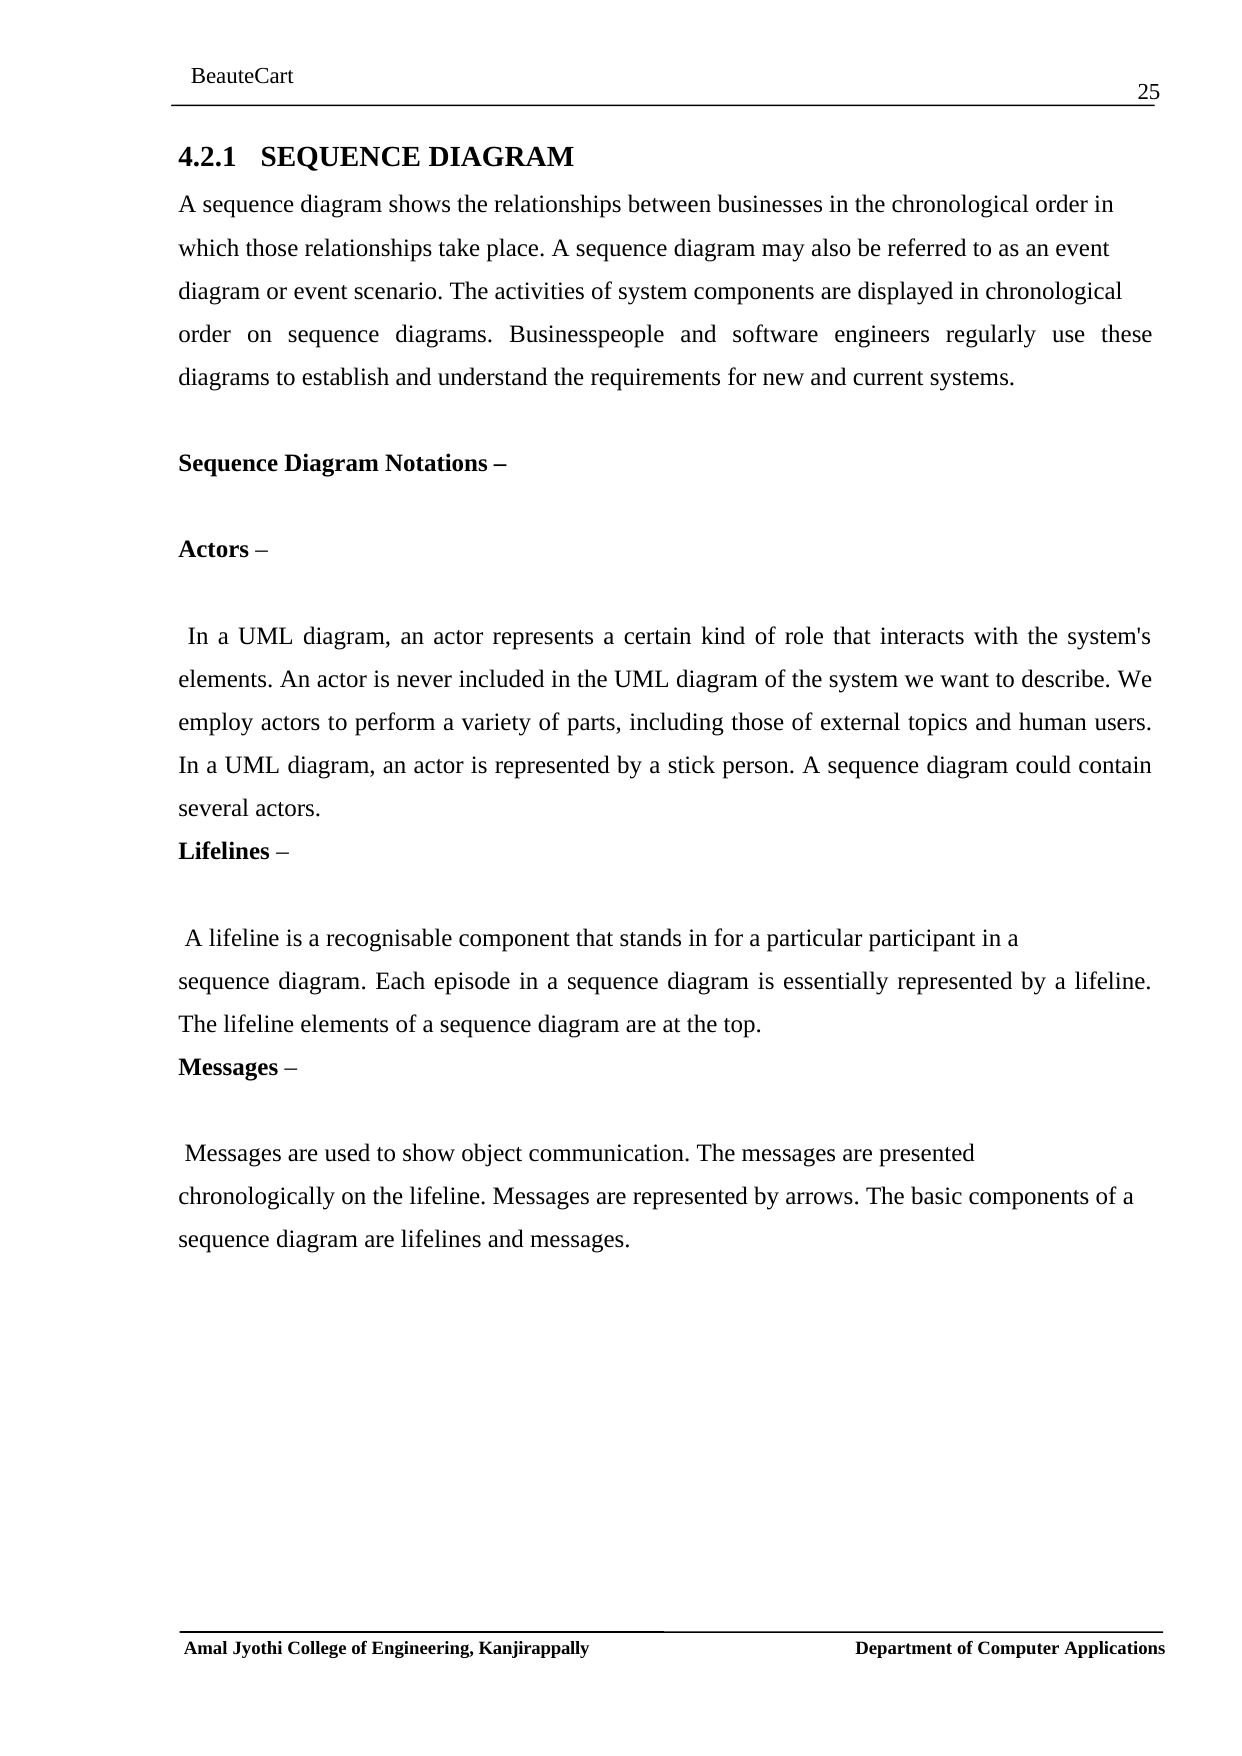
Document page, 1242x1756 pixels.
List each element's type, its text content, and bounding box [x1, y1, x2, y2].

text Actors – [178, 534, 1153, 563]
text In a UML diagram, an actor represents a certain kind of role that interacts with the system's elements. An actor is never included in the UML diagram of the system we want to describe. We employ actors to perform a variety of parts, including those of external topics and human users. In a UML diagram, an actor is represented by a stick person. A sequence diagram could contain several actors. [178, 621, 1153, 822]
text which those relationships take place. A sequence diagram may also be referred to as an event [178, 233, 1153, 261]
text sequence diagram are lifelines and messages. [178, 1224, 1153, 1253]
subtitle SEQUENCE DIAGRAM [178, 139, 1153, 173]
text Messages are used to show object communication. The messages are presented [178, 1095, 1153, 1167]
text A lifeline is a recognisable component that stands in for a particular participant in a [178, 923, 1153, 951]
text order on sequence diagrams. Businesspeople and software engineers regularly use these diagrams to establish and understand the requirements for new and current systems. [178, 319, 1153, 391]
text Lifelines – [178, 836, 1153, 865]
text A sequence diagram shows the relationships between businesses in the chronological order in [178, 189, 1153, 218]
text sequence diagram. Each episode in a sequence diagram is essentially represented by a lifeline. The lifeline elements of a sequence diagram are at the top. [178, 966, 1153, 1038]
text Messages – [178, 1052, 1153, 1081]
text Sequence Diagram Notations – [178, 448, 1153, 477]
text chronologically on the lifeline. Messages are represented by arrows. The basic components of a [178, 1181, 1153, 1210]
text diagram or event scenario. The activities of system components are displayed in chronological [178, 276, 1153, 304]
